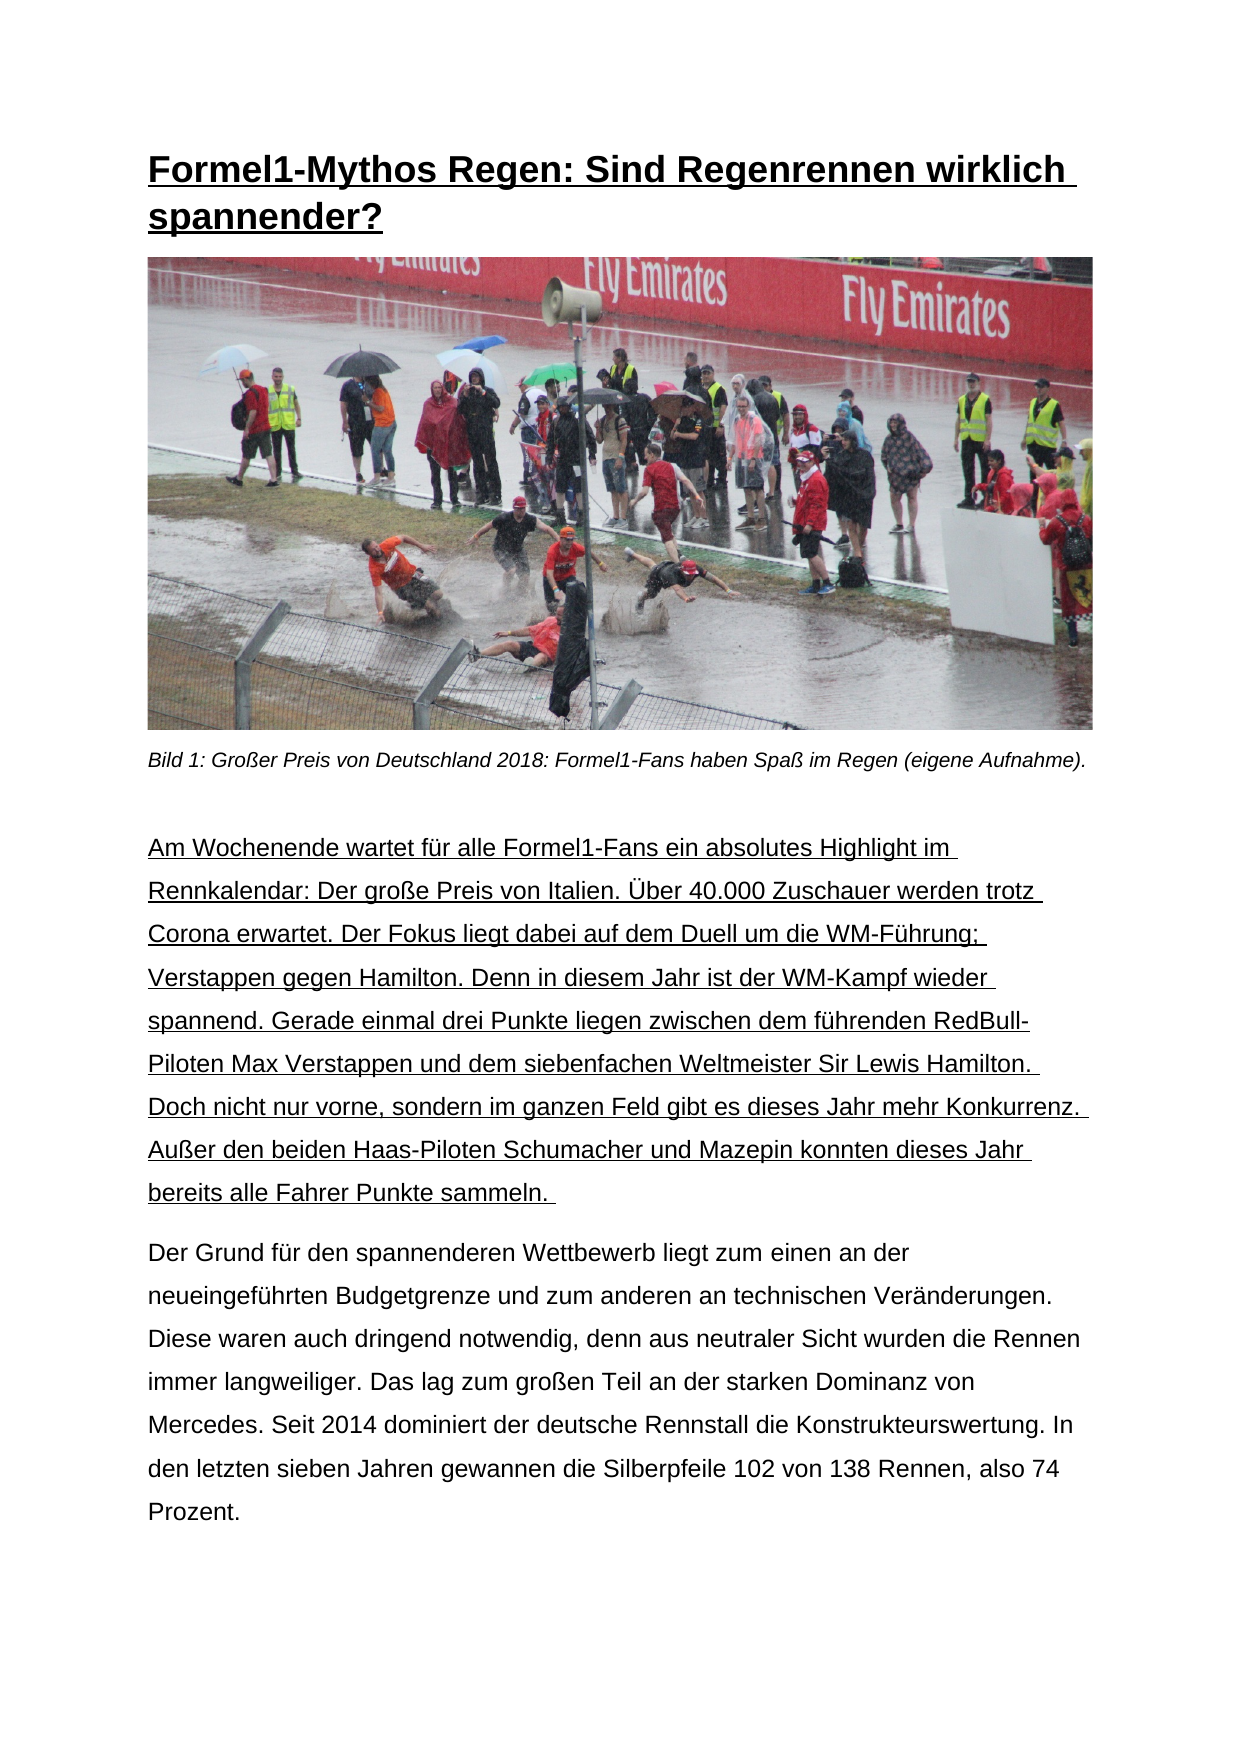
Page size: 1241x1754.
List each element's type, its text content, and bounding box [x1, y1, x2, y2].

text Der Grund für den spannenderen Wettbewerb liegt zum einen an der neueingeführten Budgetgrenze und zum anderen an technischen Veränderungen. Diese waren auch dringend notwendig, denn aus neutraler Sicht wurden die Rennen immer langweiliger. Das lag zum großen Teil an der starken Dominanz von Mercedes. Seit 2014 dominiert der deutsche Rennstall die Konstrukteurswertung. In den letzten sieben Jahren gewannen die Silberpfeile 102 von 138 Rennen, also 74 Prozent. [148, 1238, 1093, 1525]
picture [147, 257, 1093, 730]
text Formel1-Mythos Regen: Sind Regenrennen wirklich spannender? [148, 148, 1093, 237]
text Am Wochenende wartet für alle Formel1-Fans ein absolutes Highlight im Rennkalendar: Der große Preis von Italien. Über 40.000 Zuschauer werden trotz Corona erwartet. Der Fokus liegt dabei auf dem Duell um die WM-Führung; Verstappen gegen Hamilton. Denn in diesem Jahr ist der WM-Kampf wieder spannend. Gerade einmal drei Punkte liegen zwischen dem führenden RedBull-Piloten Max Verstappen und dem siebenfachen Weltmeister Sir Lewis Hamilton. Doch nicht nur vorne, sondern im ganzen Feld gibt es dieses Jahr mehr Konkurrenz. Außer den beiden Haas-Piloten Schumacher und Mazepin konnten dieses Jahr bereits alle Fahrer Punkte sammeln. [148, 833, 1093, 1207]
text Bild 1: Großer Preis von Deutschland 2018: Formel1-Fans haben Spaß im Regen (eigene Aufnahme). [148, 748, 1093, 772]
